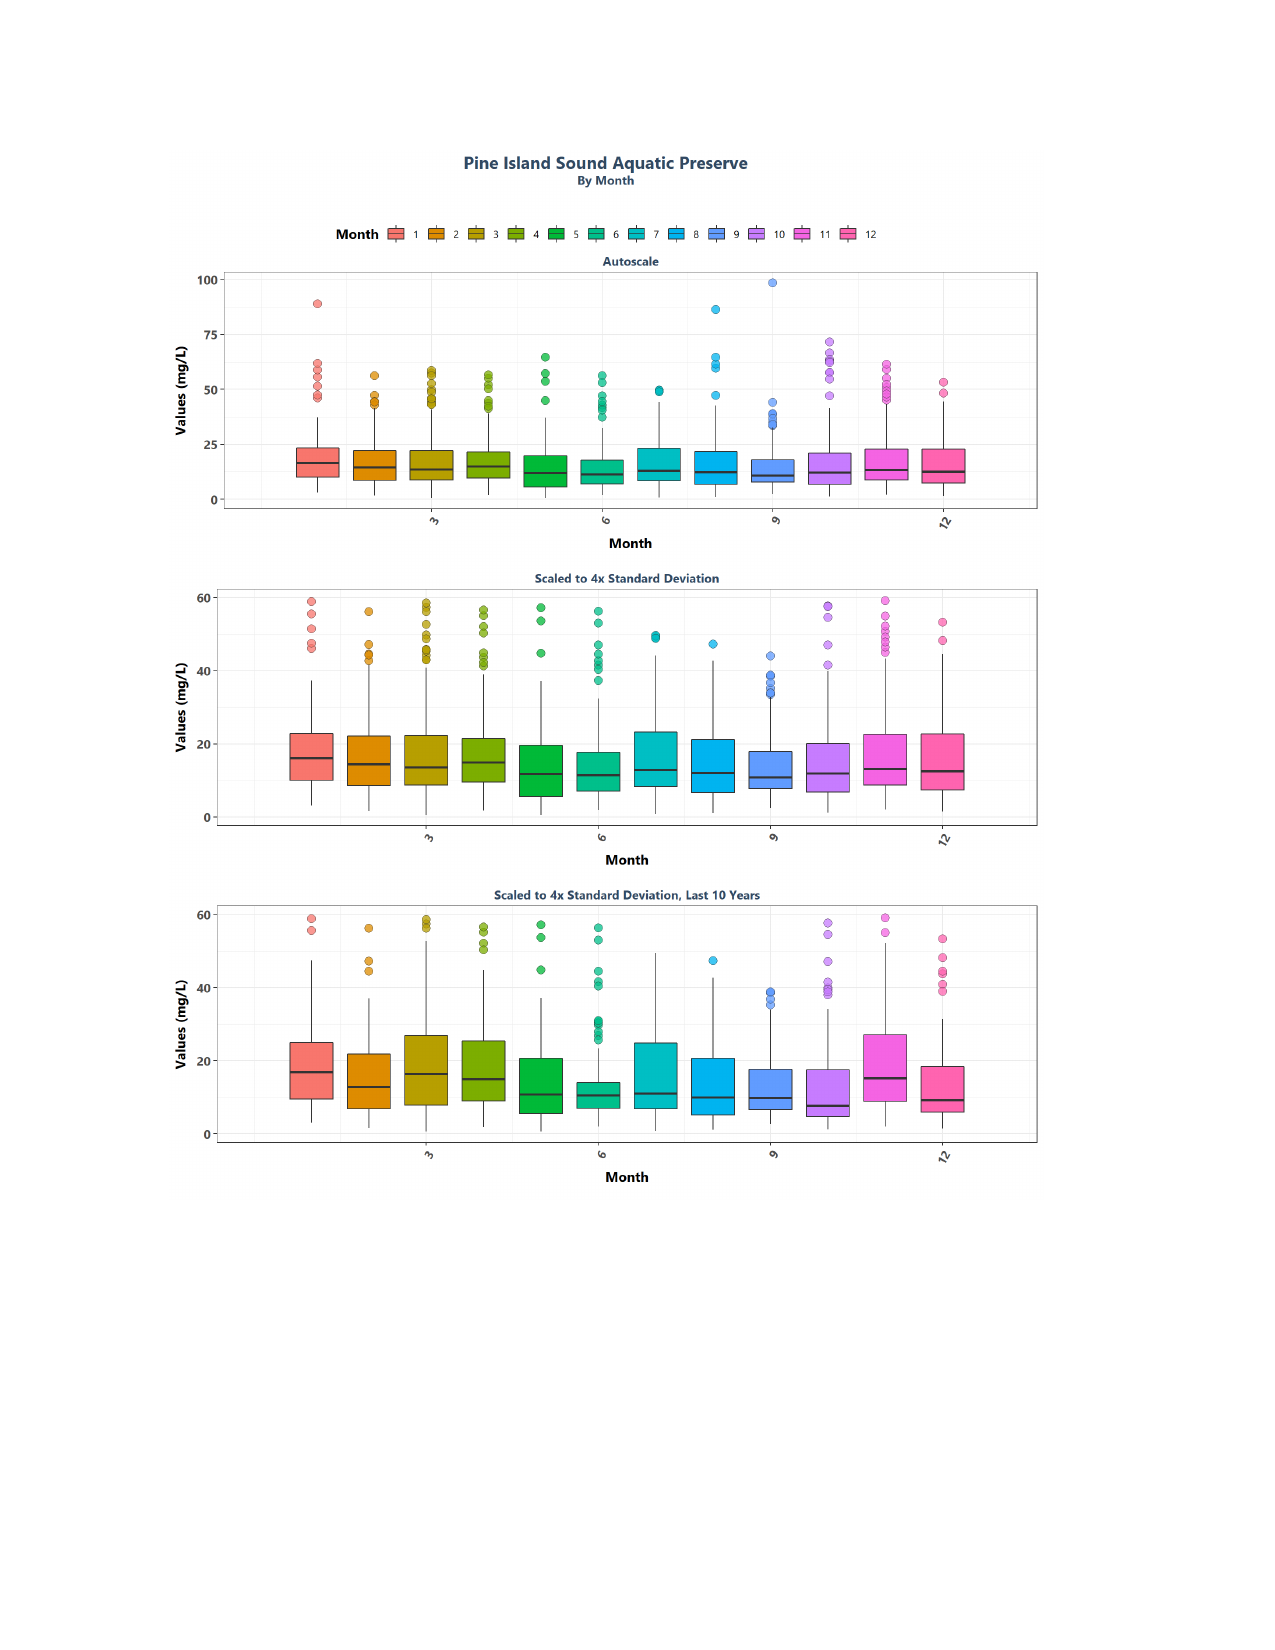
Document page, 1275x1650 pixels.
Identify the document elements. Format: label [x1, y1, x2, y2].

picture [168, 150, 1044, 1200]
